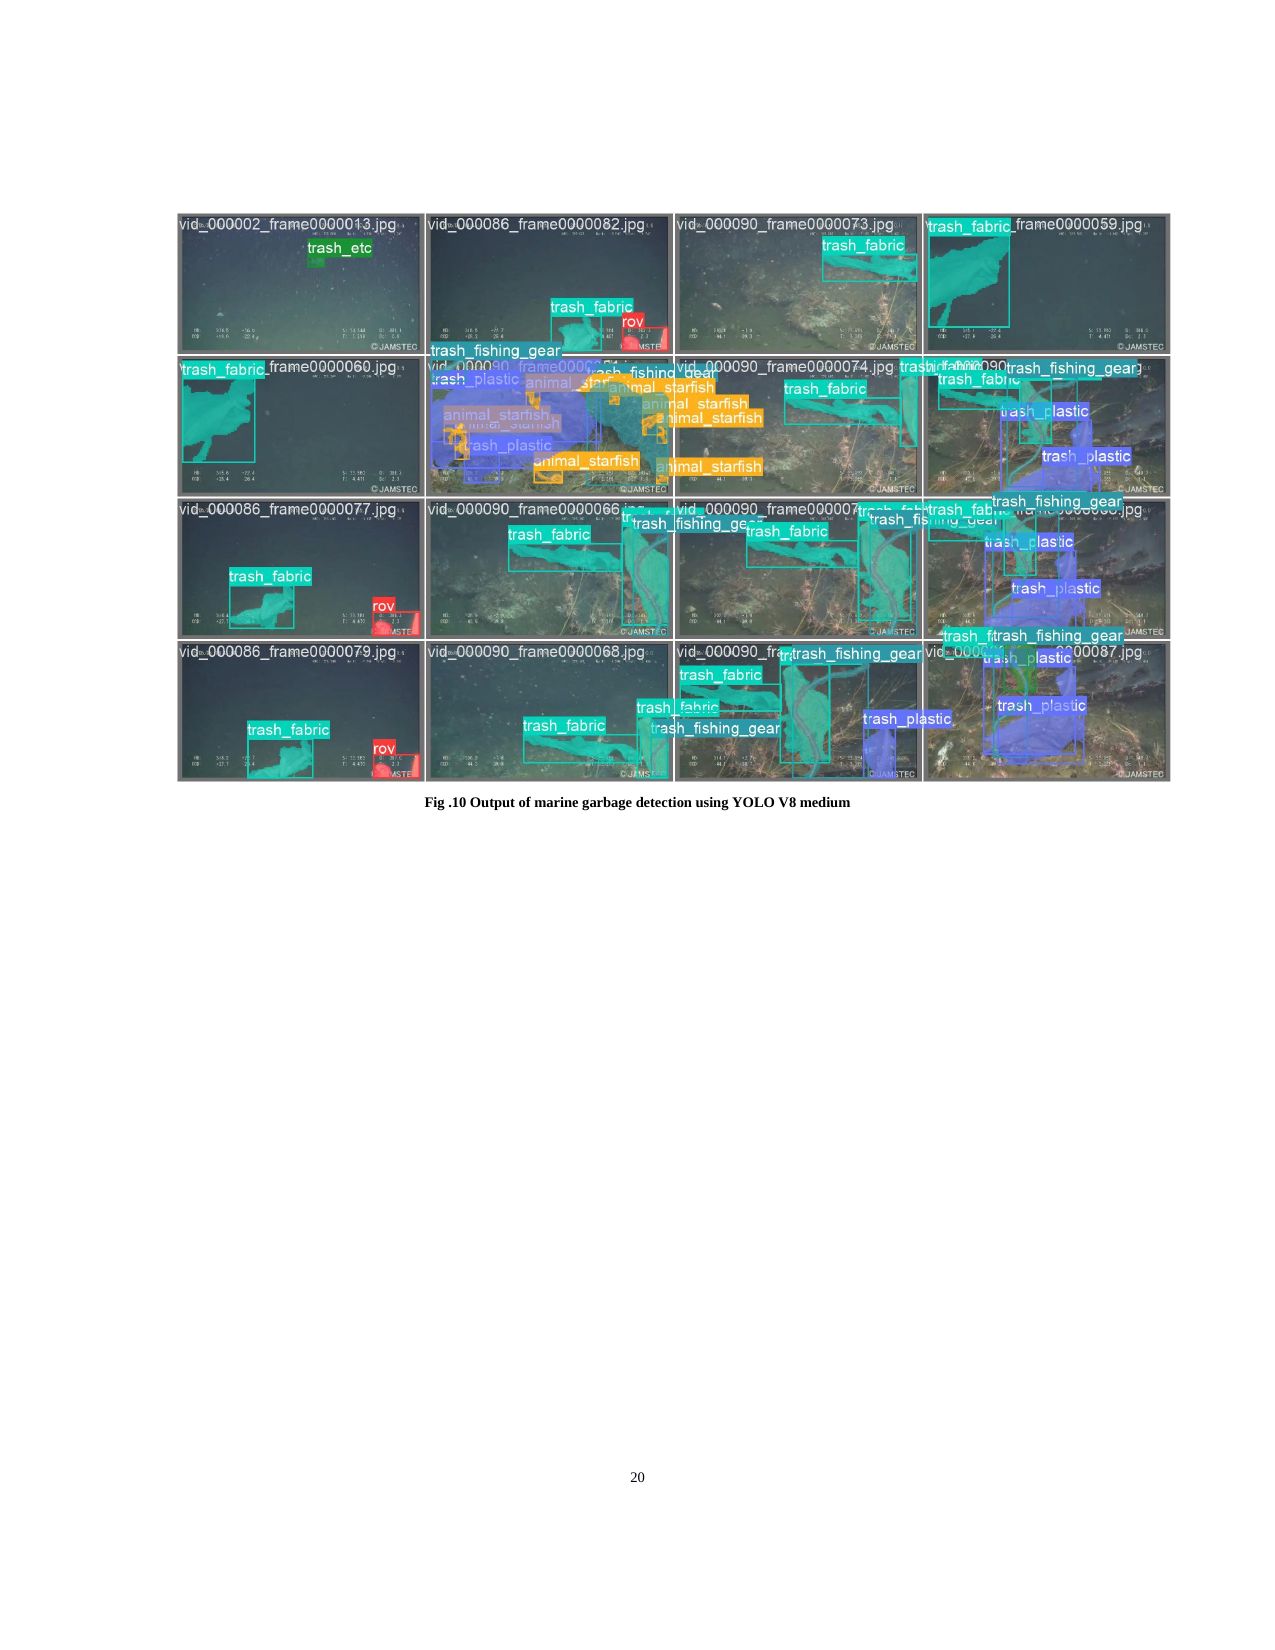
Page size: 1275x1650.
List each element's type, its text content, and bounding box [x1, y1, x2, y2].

picture [177, 212, 1171, 782]
text Fig .10 Output of marine garbage detection using YOLO V8 medium [177, 782, 1098, 810]
